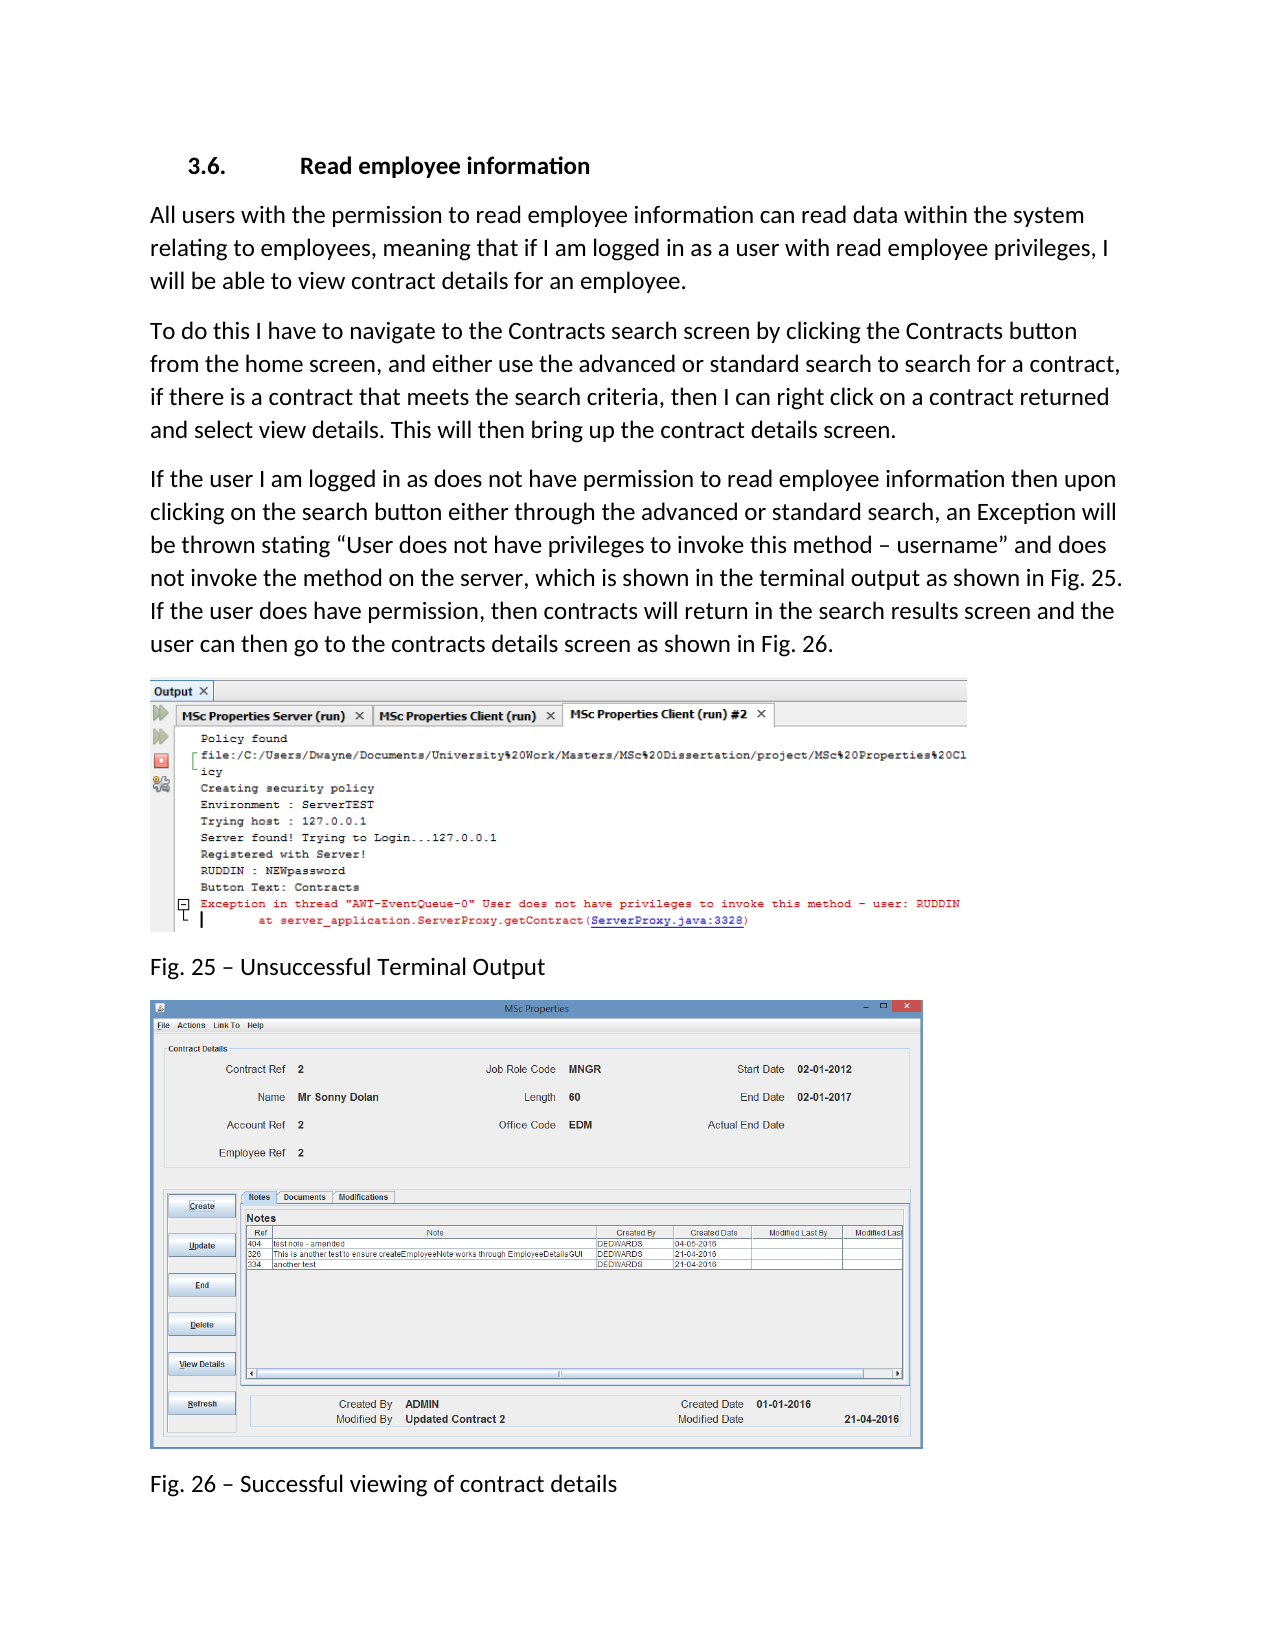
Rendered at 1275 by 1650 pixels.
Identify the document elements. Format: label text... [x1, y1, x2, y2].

text To do this I have to navigate to the Contracts search screen by clicking the Contracts button from the home screen, and either use the advanced or standard search to search for a contract, if there is a contract that meets the search criteria, then I can right click on a contract returned and select view details. This will then bring up the contract details screen. [150, 315, 1125, 444]
text Fig. 25 – Unsuccessful Terminal Output [150, 951, 1125, 981]
picture [150, 1000, 923, 1449]
text Fig. 26 – Successful viewing of contract details [150, 1468, 1125, 1498]
text All users with the permission to read employee information can read data within the system relating to employees, meaning that if I am logged in as a user with read employee privileges, I will be able to view contract details for an employee. [150, 199, 1125, 296]
picture [150, 677, 968, 932]
text If the user I am logged in as does not have permission to read employee information then upon clicking on the search button either through the advanced or standard search, an Exception will be thrown stating “User does not have privileges to invoke this method – username” and does not invoke the method on the server, which is shown in the terminal output as shown in Fig. 25. If the user does have permission, then contracts will return in the search results screen and the user can then go to the contracts details screen as shown in Fig. 26. [150, 463, 1125, 658]
list Read employee information [187, 150, 1125, 181]
